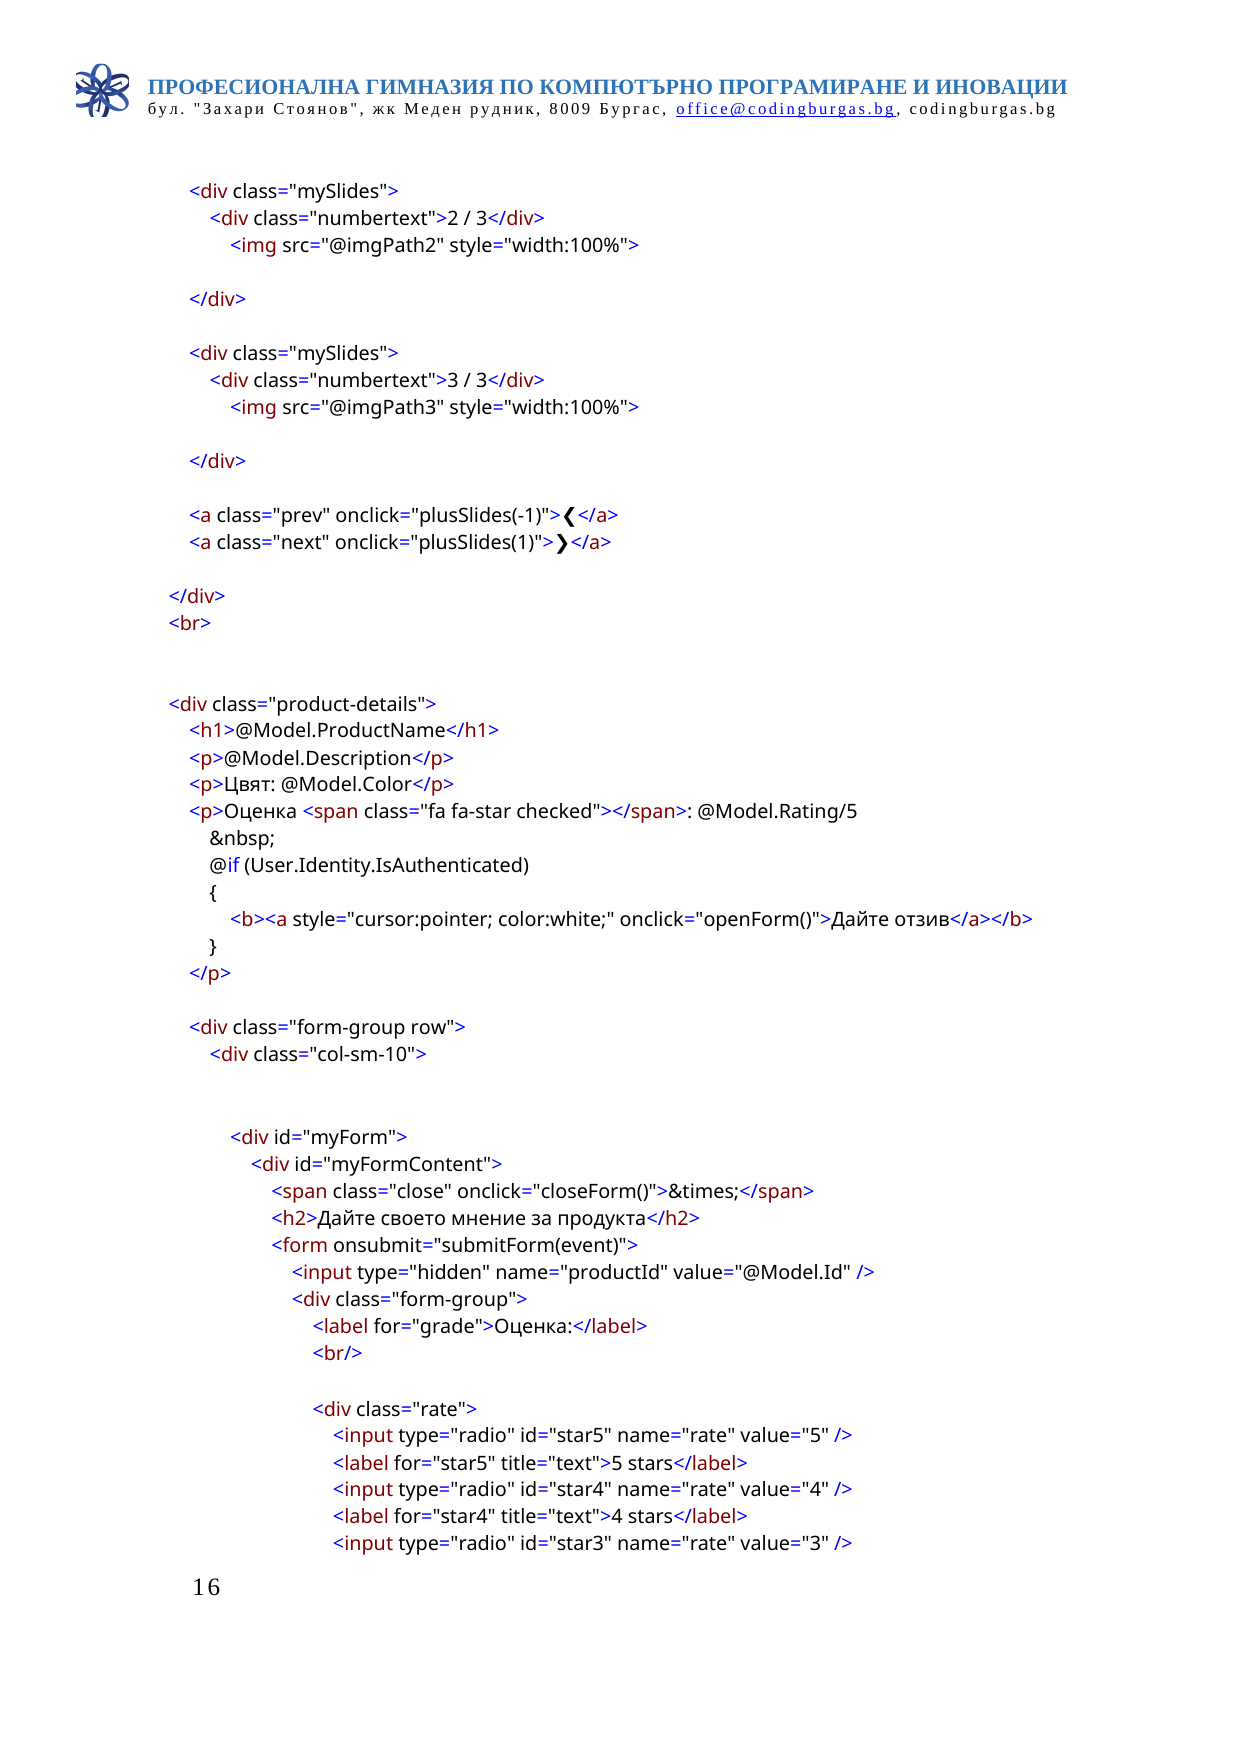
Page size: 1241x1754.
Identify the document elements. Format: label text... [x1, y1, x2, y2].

text <input type="radio" id="star4" name="rate" value="4" /> [148, 1476, 1092, 1503]
text { [148, 879, 1092, 906]
text <a class="next" onclick="plusSlides(1)">❯</a> [148, 528, 1092, 555]
text <div class="product-details"> [148, 690, 1092, 717]
text <label for="star5" title="text">5 stars</label> [148, 1449, 1092, 1476]
text </div> [148, 582, 1092, 609]
text <input type="radio" id="star5" name="rate" value="5" /> [148, 1422, 1092, 1449]
text <br/> [148, 1339, 1092, 1366]
text <div class="form-group"> [148, 1285, 1092, 1312]
text } [148, 933, 1092, 959]
text <br> [148, 609, 1092, 636]
text <h2>Дайте своето мнение за продукта</h2> [148, 1204, 1092, 1231]
text <div id="myForm"> [148, 1123, 1092, 1150]
text <input type="hidden" name="productId" value="@Model.Id" /> [148, 1258, 1092, 1285]
picture [76, 63, 130, 117]
text <div id="myFormContent"> [148, 1150, 1092, 1177]
text <img src="@imgPath3" style="width:100%"> [148, 393, 1092, 420]
text <b><a style="cursor:pointer; color:white;" onclick="openForm()">Дайте отзив</a></b> [148, 906, 1092, 933]
text <p>Оценка <span class="fa fa-star checked"></span>: @Model.Rating/5 [148, 798, 1092, 825]
text &nbsp; [148, 825, 1092, 852]
text <div class="col-sm-10"> [148, 1041, 1092, 1067]
text <div class="mySlides"> [148, 339, 1092, 366]
text <input type="radio" id="star3" name="rate" value="3" /> [148, 1530, 1092, 1557]
text <p>@Model.Description</p> [148, 744, 1092, 771]
text <div class="rate"> [148, 1395, 1092, 1422]
text </div> [148, 447, 1092, 474]
text <p>Цвят: @Model.Color</p> [148, 771, 1092, 798]
text <div class="numbertext">3 / 3</div> [148, 366, 1092, 393]
text <div class="numbertext">2 / 3</div> [148, 204, 1092, 231]
text <a class="prev" onclick="plusSlides(-1)">❮</a> [148, 501, 1092, 528]
text <label for="star4" title="text">4 stars</label> [148, 1503, 1092, 1530]
text @if (User.Identity.IsAuthenticated) [148, 852, 1092, 879]
text </p> [148, 959, 1092, 987]
text <label for="grade">Оценка:</label> [148, 1312, 1092, 1339]
text <div class="mySlides"> [148, 177, 1092, 204]
text <h1>@Model.ProductName</h1> [148, 717, 1092, 744]
text <span class="close" onclick="closeForm()">&times;</span> [148, 1177, 1092, 1204]
text <img src="@imgPath2" style="width:100%"> [148, 231, 1092, 258]
text </div> [148, 285, 1092, 312]
text <div class="form-group row"> [148, 1013, 1092, 1041]
text <form onsubmit="submitForm(event)"> [148, 1231, 1092, 1258]
